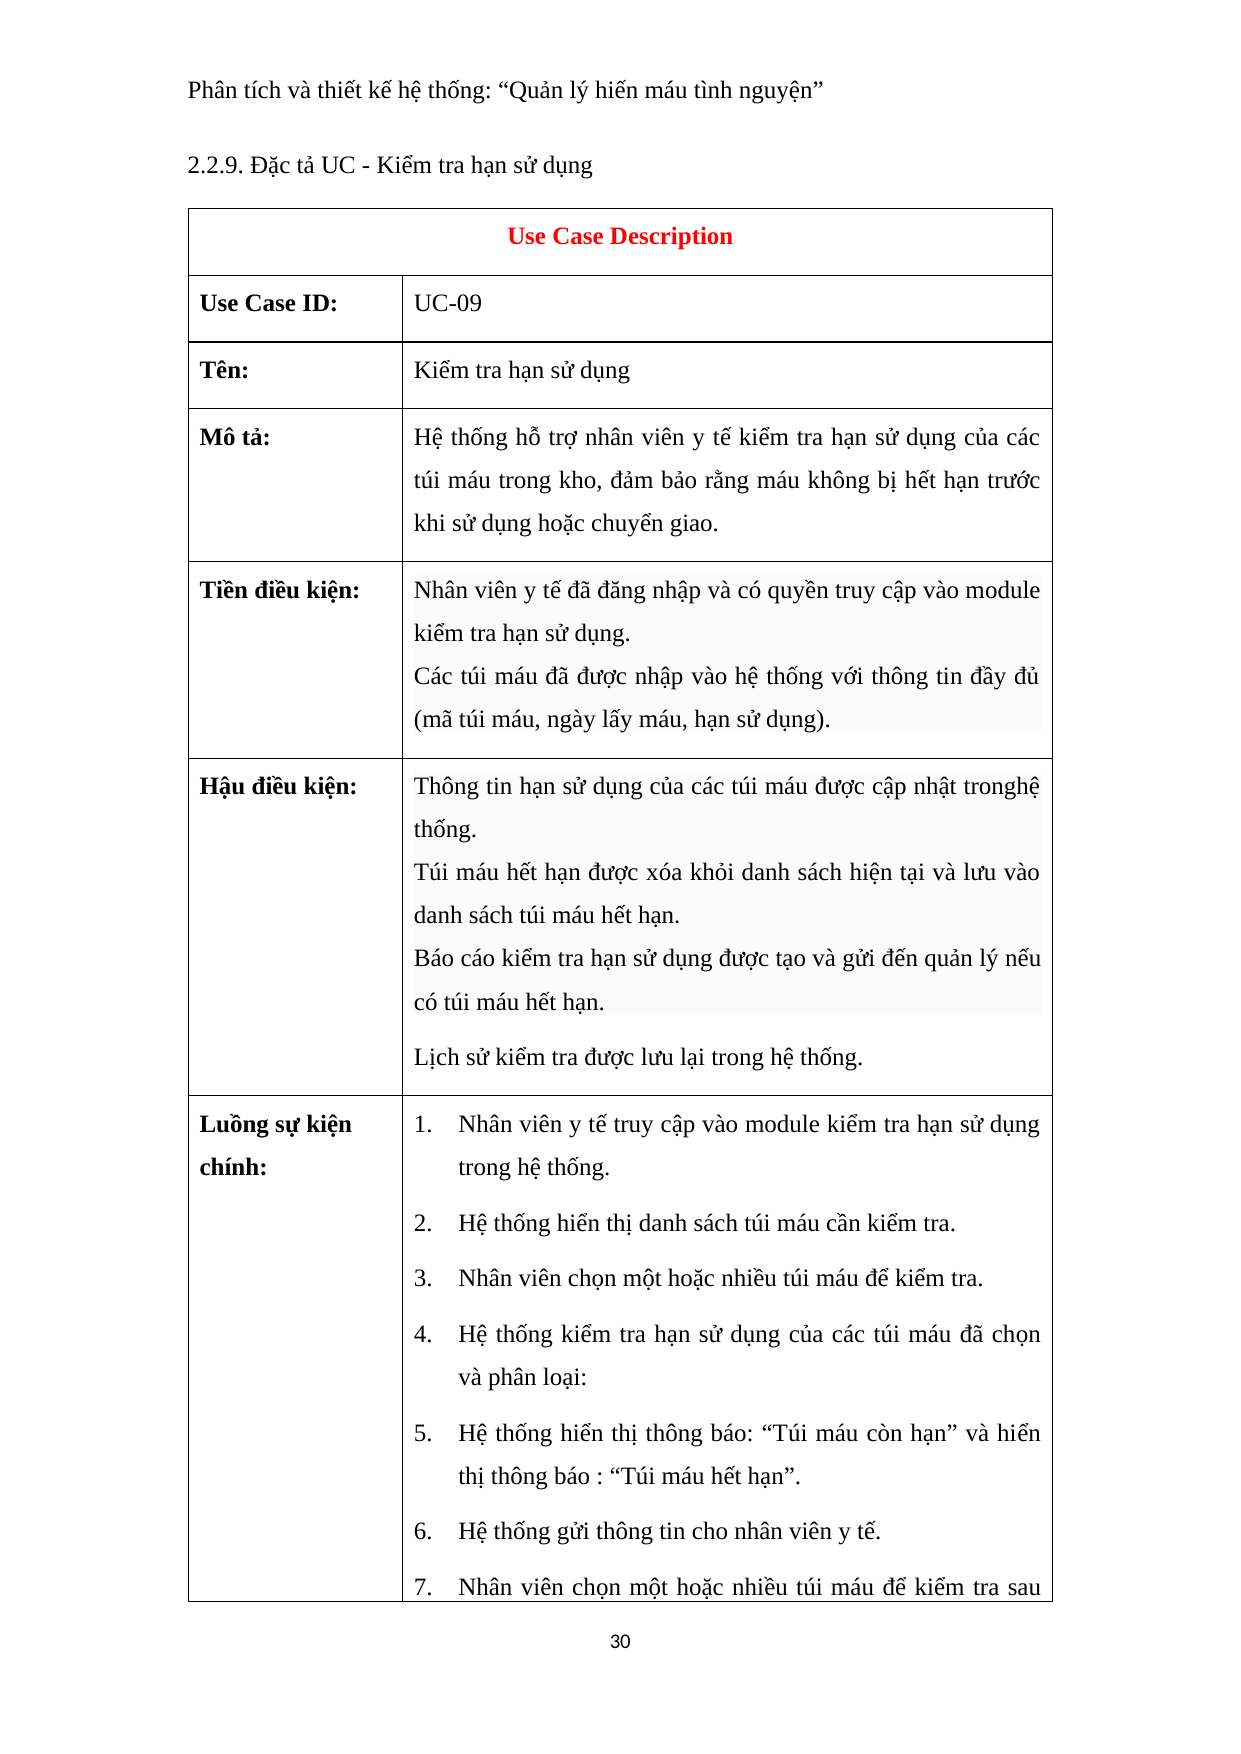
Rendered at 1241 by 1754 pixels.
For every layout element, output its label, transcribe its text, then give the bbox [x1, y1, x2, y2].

table_header Use Case Description [189, 209, 1052, 275]
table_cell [403, 1096, 1052, 1601]
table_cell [189, 1096, 402, 1601]
table_cell Tiền điều kiện: [189, 562, 402, 757]
table_cell Hậu điều kiện: [189, 759, 402, 1095]
table_cell Nhân viên y tế đã đăng nhập và có quyền truy cập vào module kiểm tra hạn sử dụng. Các túi máu đã được nhập vào hệ thống với thông tin đầy đủ (mã túi máu, ngày lấy máu, hạn sử dụng). [403, 562, 1052, 757]
subtitle 2.2.9. Đặc tả UC - Kiểm tra hạn sử dụng [187, 150, 1053, 179]
table_cell Use Case ID: [189, 276, 402, 341]
table_cell Tên: [189, 343, 402, 408]
table_cell UC-09 [403, 276, 1052, 341]
table_cell Mô tả: [189, 409, 402, 561]
table_cell Hệ thống hỗ trợ nhân viên y tế kiểm tra hạn sử dụng của các túi máu trong kho, đảm bảo rằng máu không bị hết hạn trước khi sử dụng hoặc chuyển giao. [403, 409, 1052, 561]
table_cell Thông tin hạn sử dụng của các túi máu được cập nhật tronghệ thống. Túi máu hết hạn được xóa khỏi danh sách hiện tại và lưu vào danh sách túi máu hết hạn. Báo cáo kiểm tra hạn sử dụng được tạo và gửi đến quản lý nếu có túi máu hết hạn. Lịch sử kiểm tra được lưu lại trong hệ thống. [403, 759, 1052, 1095]
table_cell Kiểm tra hạn sử dụng [403, 343, 1052, 408]
